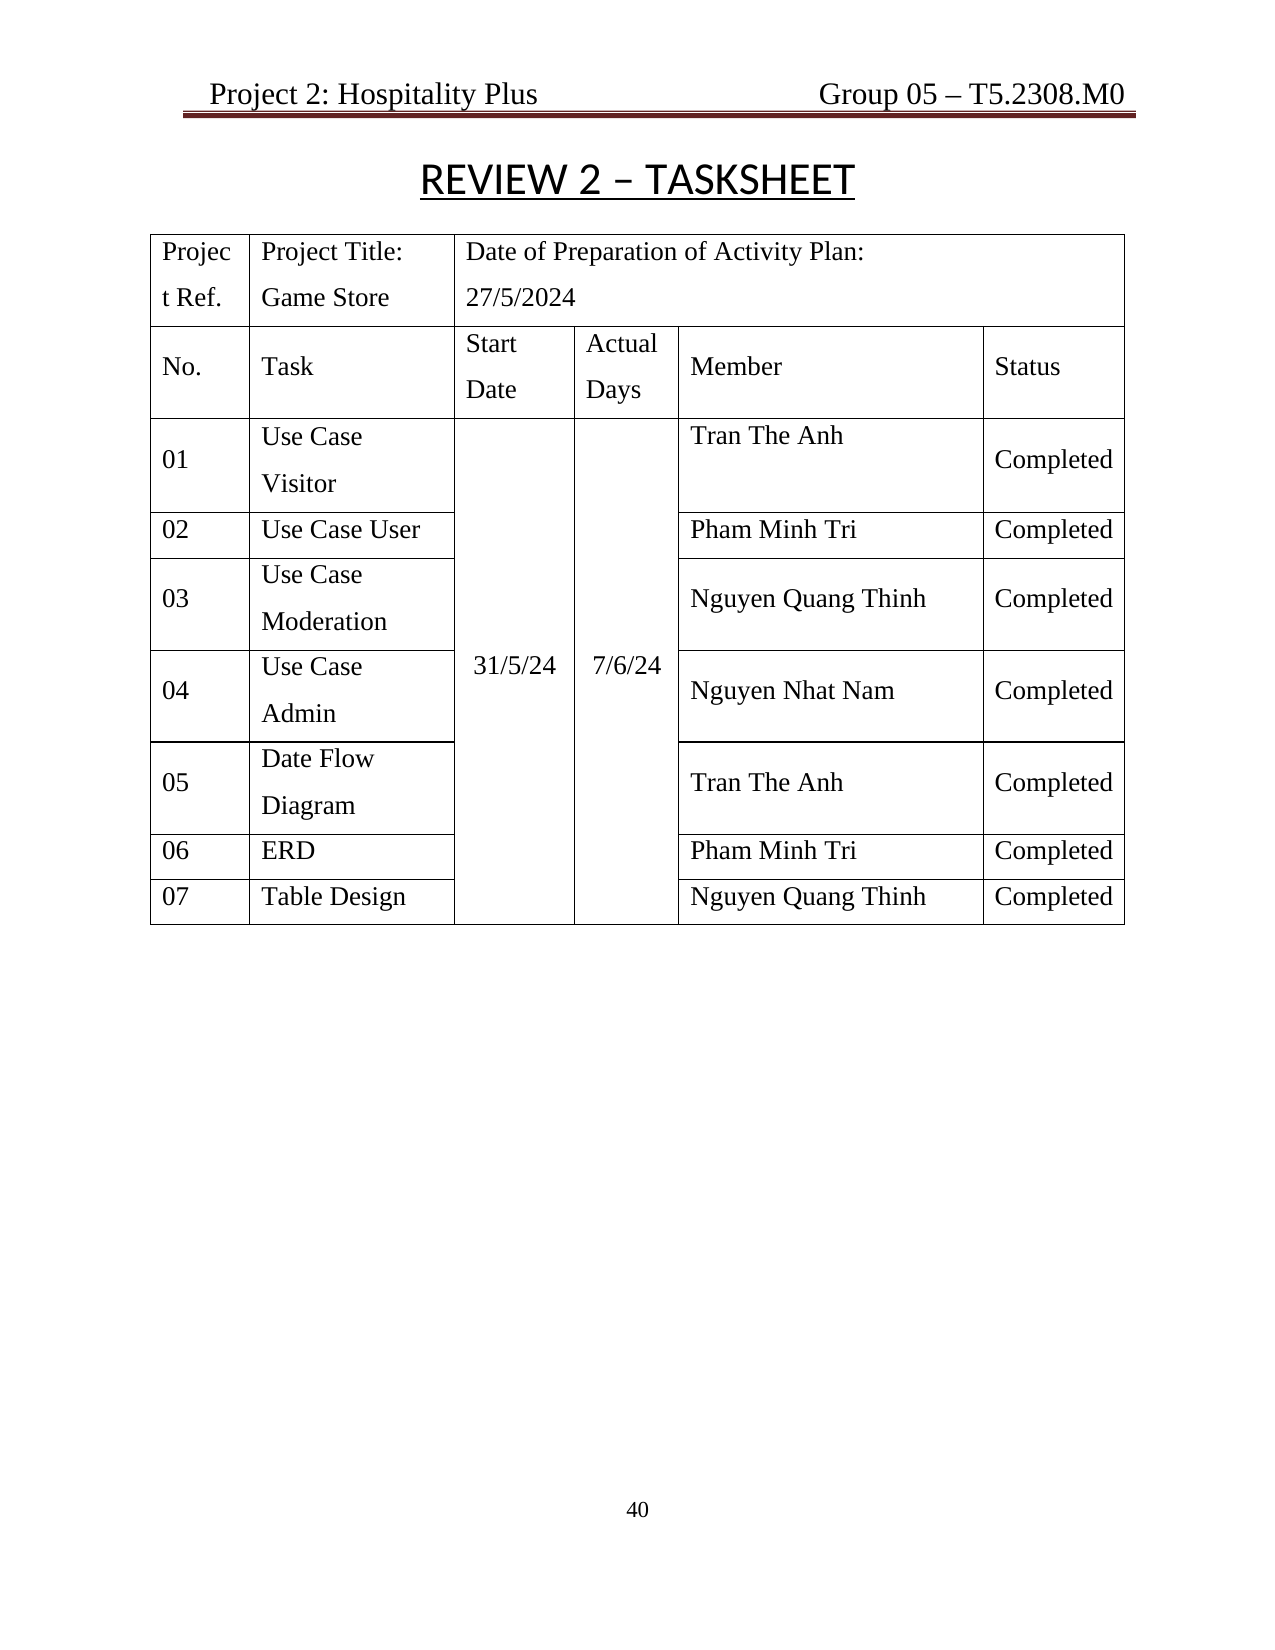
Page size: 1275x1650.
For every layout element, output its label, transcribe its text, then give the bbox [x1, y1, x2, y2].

table_cell 31/5/24 [455, 419, 574, 924]
table_cell Member [679, 327, 983, 418]
table_cell Use Case Moderation [250, 559, 454, 649]
table_cell Completed [984, 559, 1124, 649]
table_cell Completed [984, 880, 1124, 924]
table_cell Completed [984, 419, 1124, 512]
table_cell Status [984, 327, 1124, 418]
table_cell Task [250, 327, 454, 418]
table_cell Completed [984, 513, 1124, 557]
table_cell Table Design [250, 880, 454, 924]
table_cell 04 [151, 651, 249, 741]
table_cell 03 [151, 559, 249, 649]
table_cell Pham Minh Tri [679, 513, 983, 557]
table_cell 7/6/24 [575, 419, 678, 924]
table_cell Date Flow Diagram [250, 743, 454, 833]
table_cell 01 [151, 419, 249, 512]
table_cell Use Case Visitor [250, 419, 454, 512]
table_cell Completed [984, 743, 1124, 833]
table_cell No. [151, 327, 249, 418]
table_cell Completed [984, 835, 1124, 879]
table_cell Use Case User [250, 513, 454, 557]
text REVIEW 2 – TASKSHEET [150, 150, 1125, 206]
table_cell Nguyen Nhat Nam [679, 651, 983, 741]
table_cell 07 [151, 880, 249, 924]
table_cell Use Case Admin [250, 651, 454, 741]
table_cell Tran The Anh [679, 419, 983, 512]
table_cell Nguyen Quang Thinh [679, 880, 983, 924]
table_cell 06 [151, 835, 249, 879]
table_cell Tran The Anh [679, 743, 983, 833]
table_cell ERD [250, 835, 454, 879]
table_header Project Ref. [151, 235, 249, 326]
table_cell Actual Days [575, 327, 678, 418]
table_cell Completed [984, 651, 1124, 741]
table_cell Start Date [455, 327, 574, 418]
table_header Project Title: Game Store [250, 235, 454, 326]
table_header Date of Preparation of Activity Plan: 27/5/2024 [455, 235, 1124, 326]
table_cell 05 [151, 743, 249, 833]
table_cell Nguyen Quang Thinh [679, 559, 983, 649]
table_cell Pham Minh Tri [679, 835, 983, 879]
table_cell 02 [151, 513, 249, 557]
